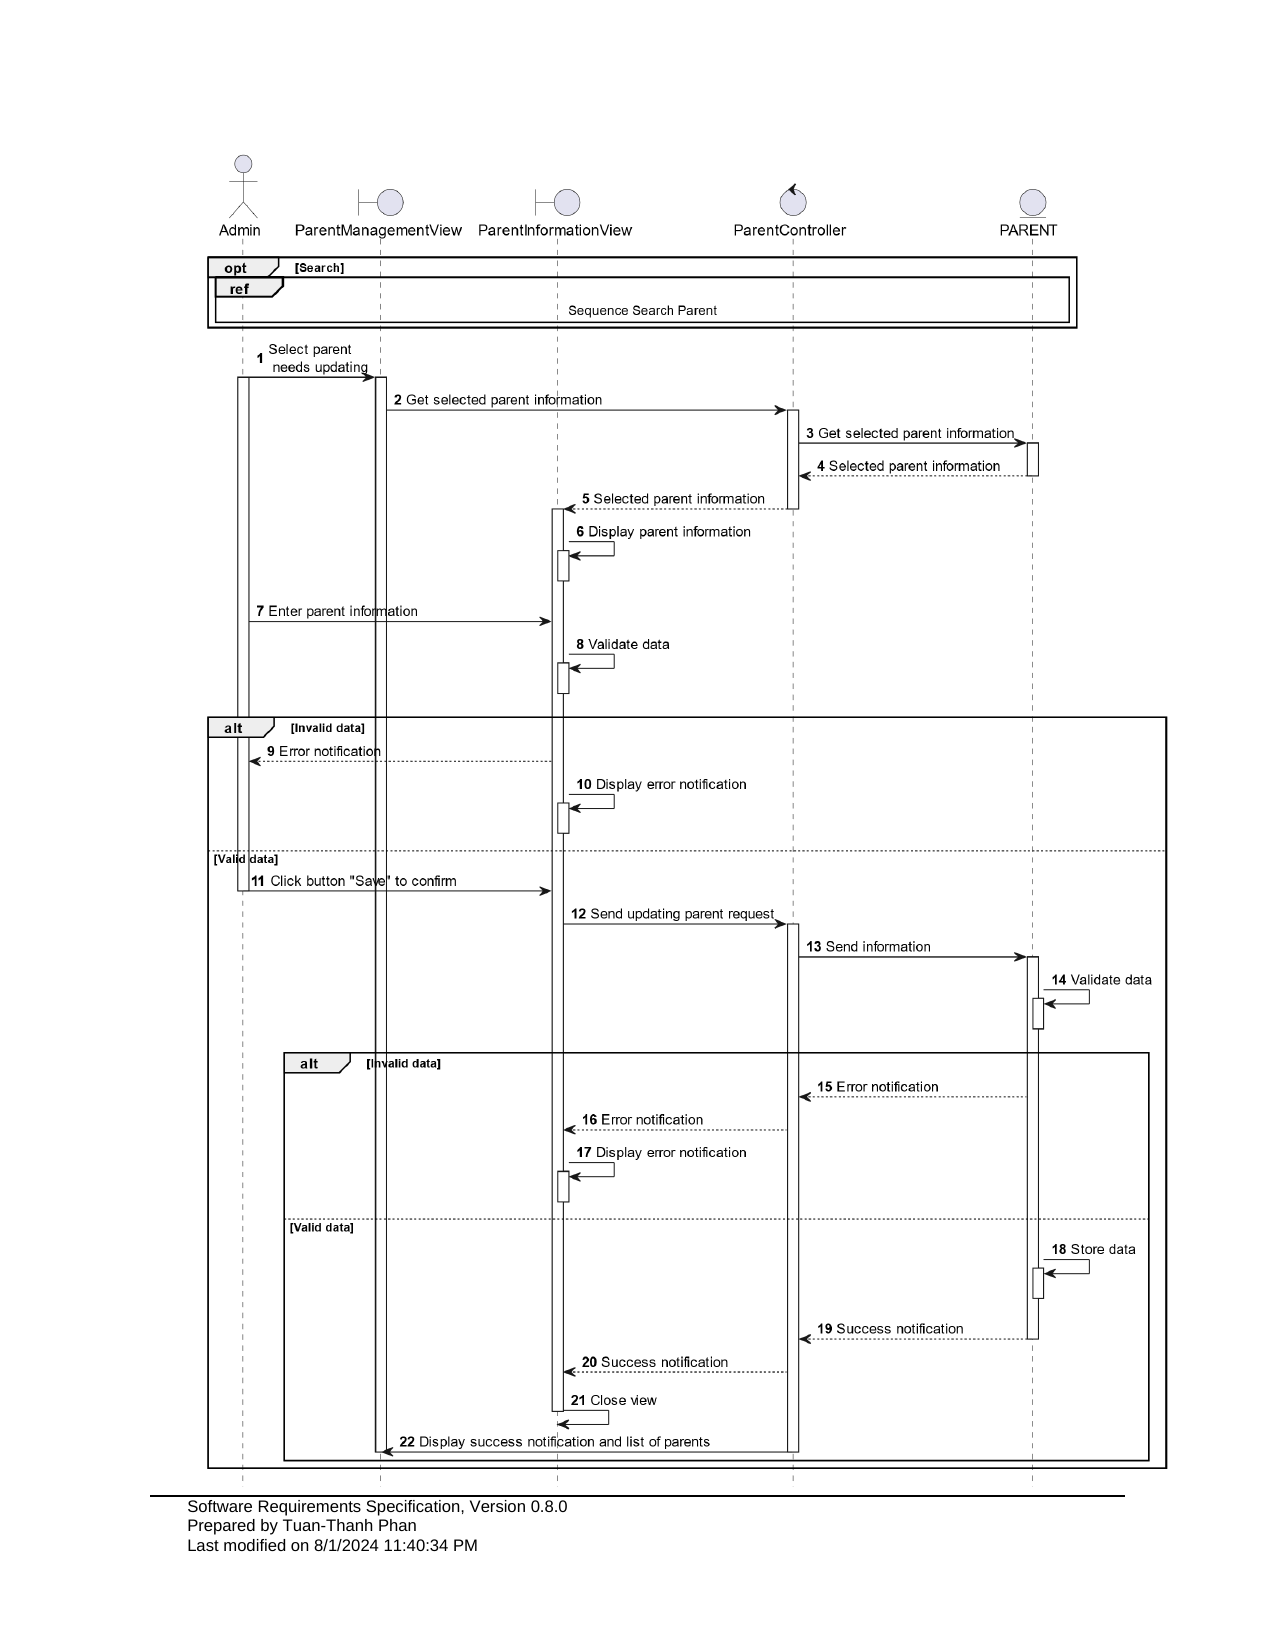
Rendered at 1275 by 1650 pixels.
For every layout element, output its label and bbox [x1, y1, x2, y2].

picture [197, 150, 1173, 1493]
